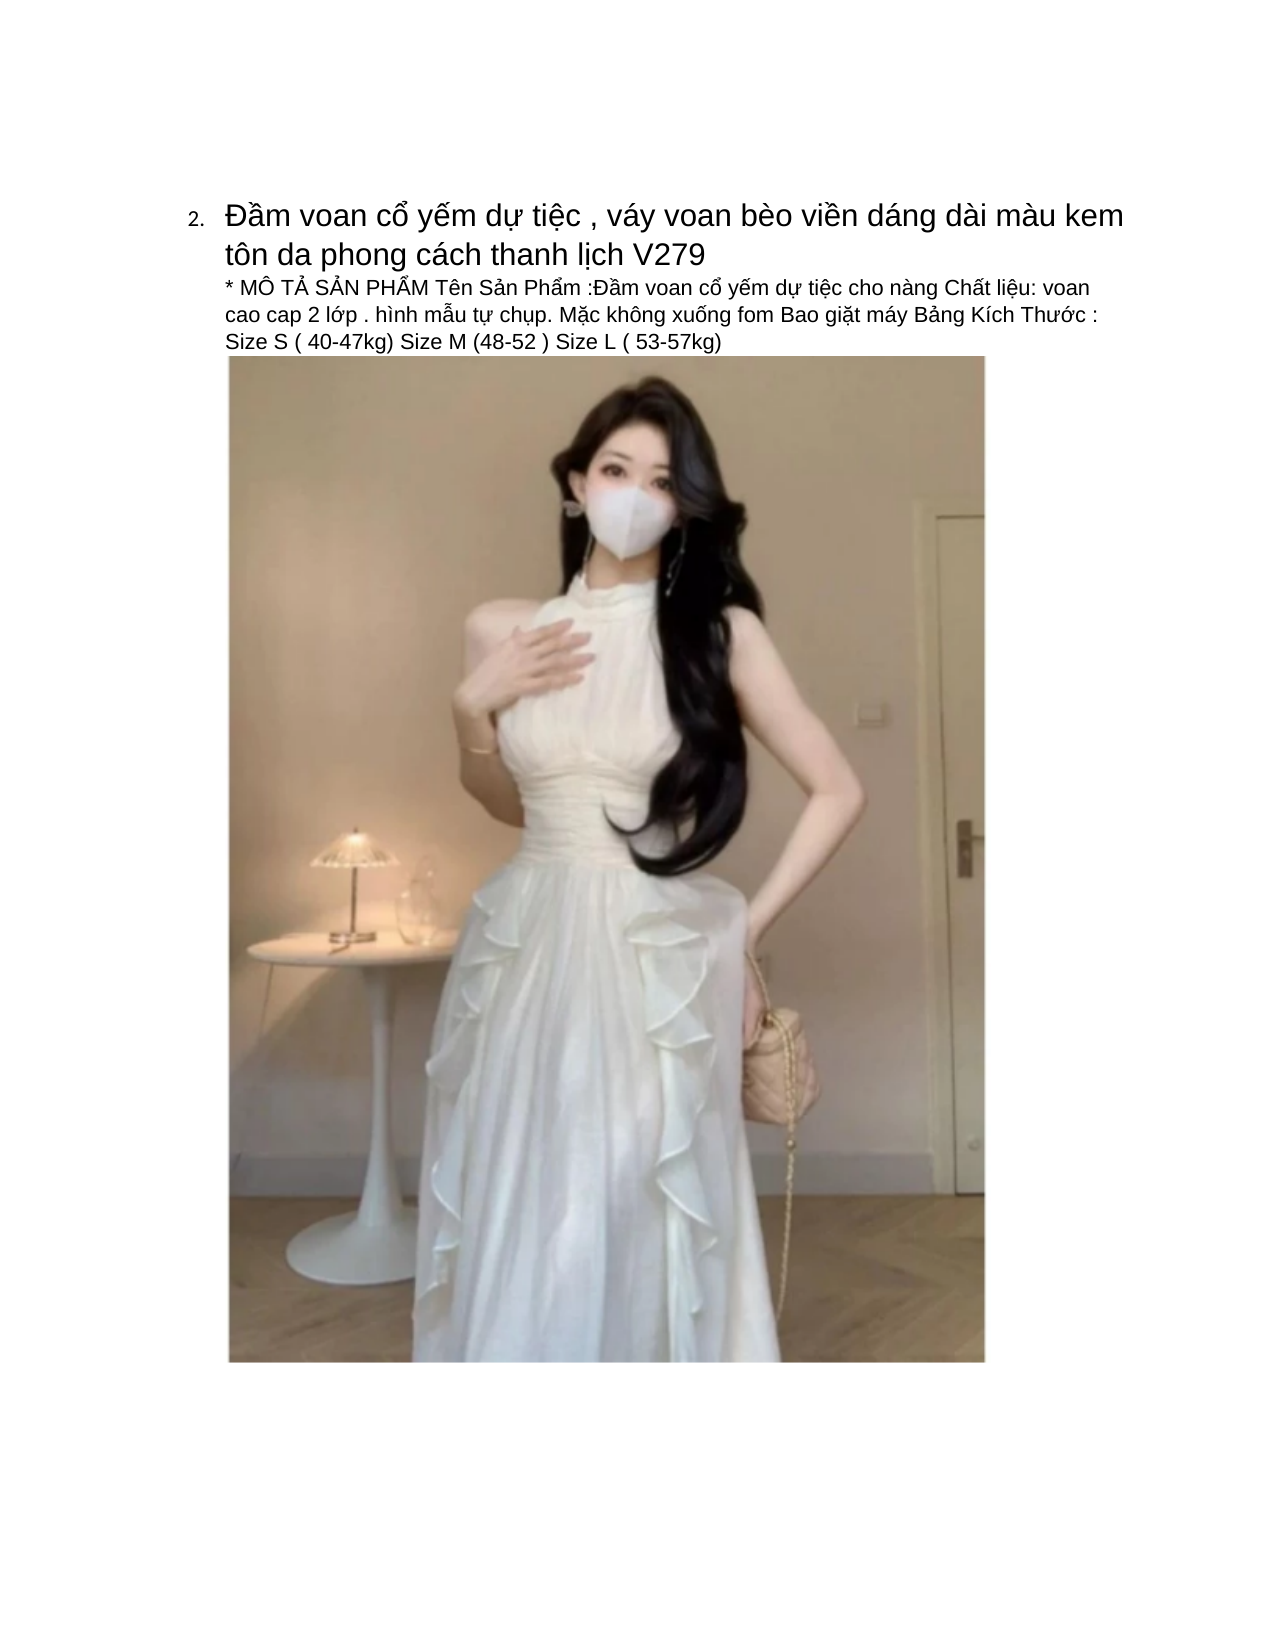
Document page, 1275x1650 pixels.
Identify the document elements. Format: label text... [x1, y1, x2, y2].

list Đầm voan cổ yếm dự tiệc , váy voan bèo viền dáng dài màu kem tôn da phong cách thanh lịch V279 [187, 197, 1125, 272]
list * MÔ TẢ SẢN PHẨM Tên Sản Phẩm :Đầm voan cổ yếm dự tiệc cho nàng Chất liệu: voan cao cap 2 lớp . hình mẫu tự chụp. Mặc không xuống fom Bao giặt máy Bảng Kích Thước : Size S ( 40-47kg) Size M (48-52 ) Size L ( 53-57kg) [225, 274, 1125, 354]
picture [225, 356, 994, 1366]
